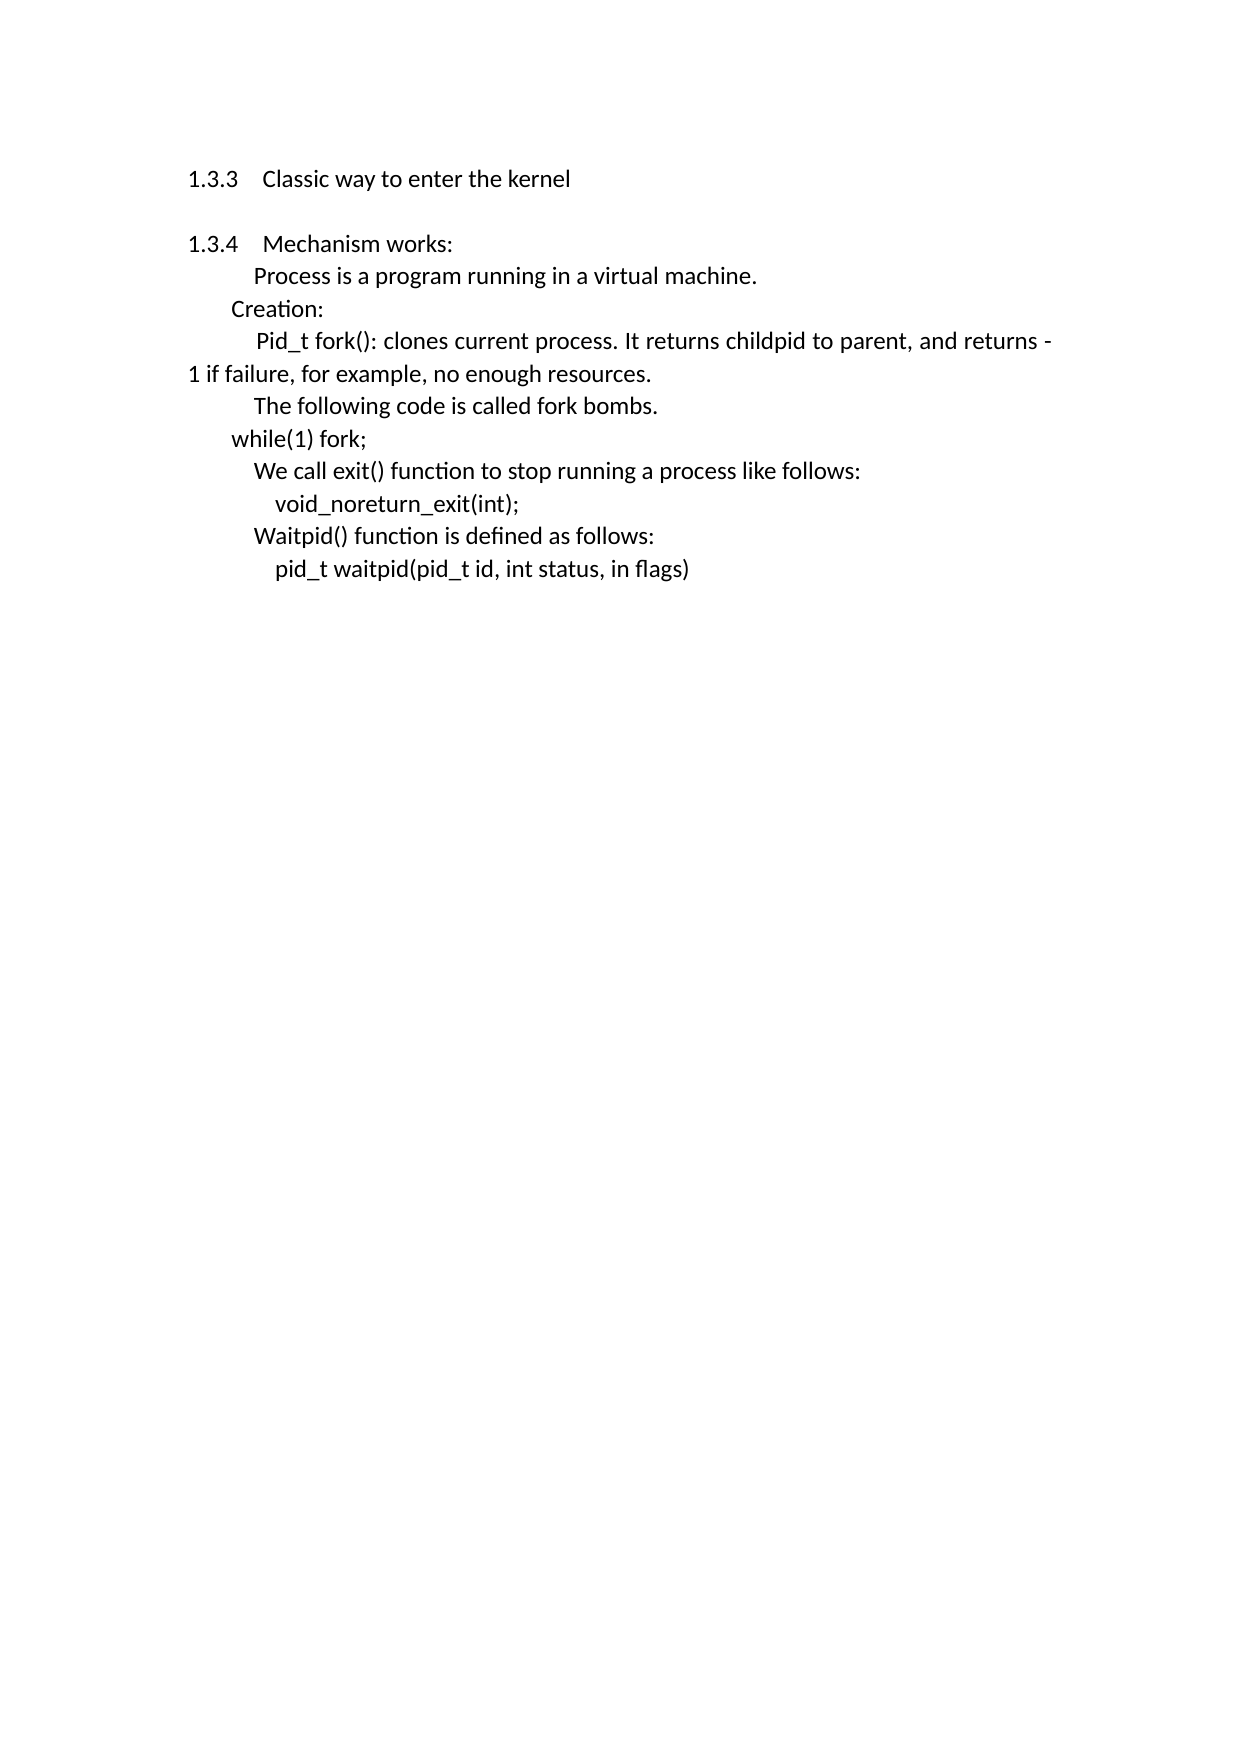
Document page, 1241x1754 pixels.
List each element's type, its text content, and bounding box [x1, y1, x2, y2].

text We call exit() function to stop running a process like follows: [187, 454, 1053, 487]
text pid_t waitpid(pid_t id, int status, in flags) [187, 552, 1053, 584]
text Creation: [187, 292, 1053, 324]
text Pid_t fork(): clones current process. It returns childpid to parent, and returns -1 if failure, for example, no enough resources. [187, 324, 1053, 389]
list Mechanism works: [187, 227, 1053, 259]
text while(1) fork; [187, 422, 1053, 454]
text Process is a program running in a virtual machine. [187, 259, 1053, 292]
text void_noreturn_exit(int); [187, 487, 1053, 519]
list Classic way to enter the kernel [187, 162, 1053, 194]
text The following code is called fork bombs. [187, 389, 1053, 422]
text Waitpid() function is defined as follows: [187, 519, 1053, 552]
